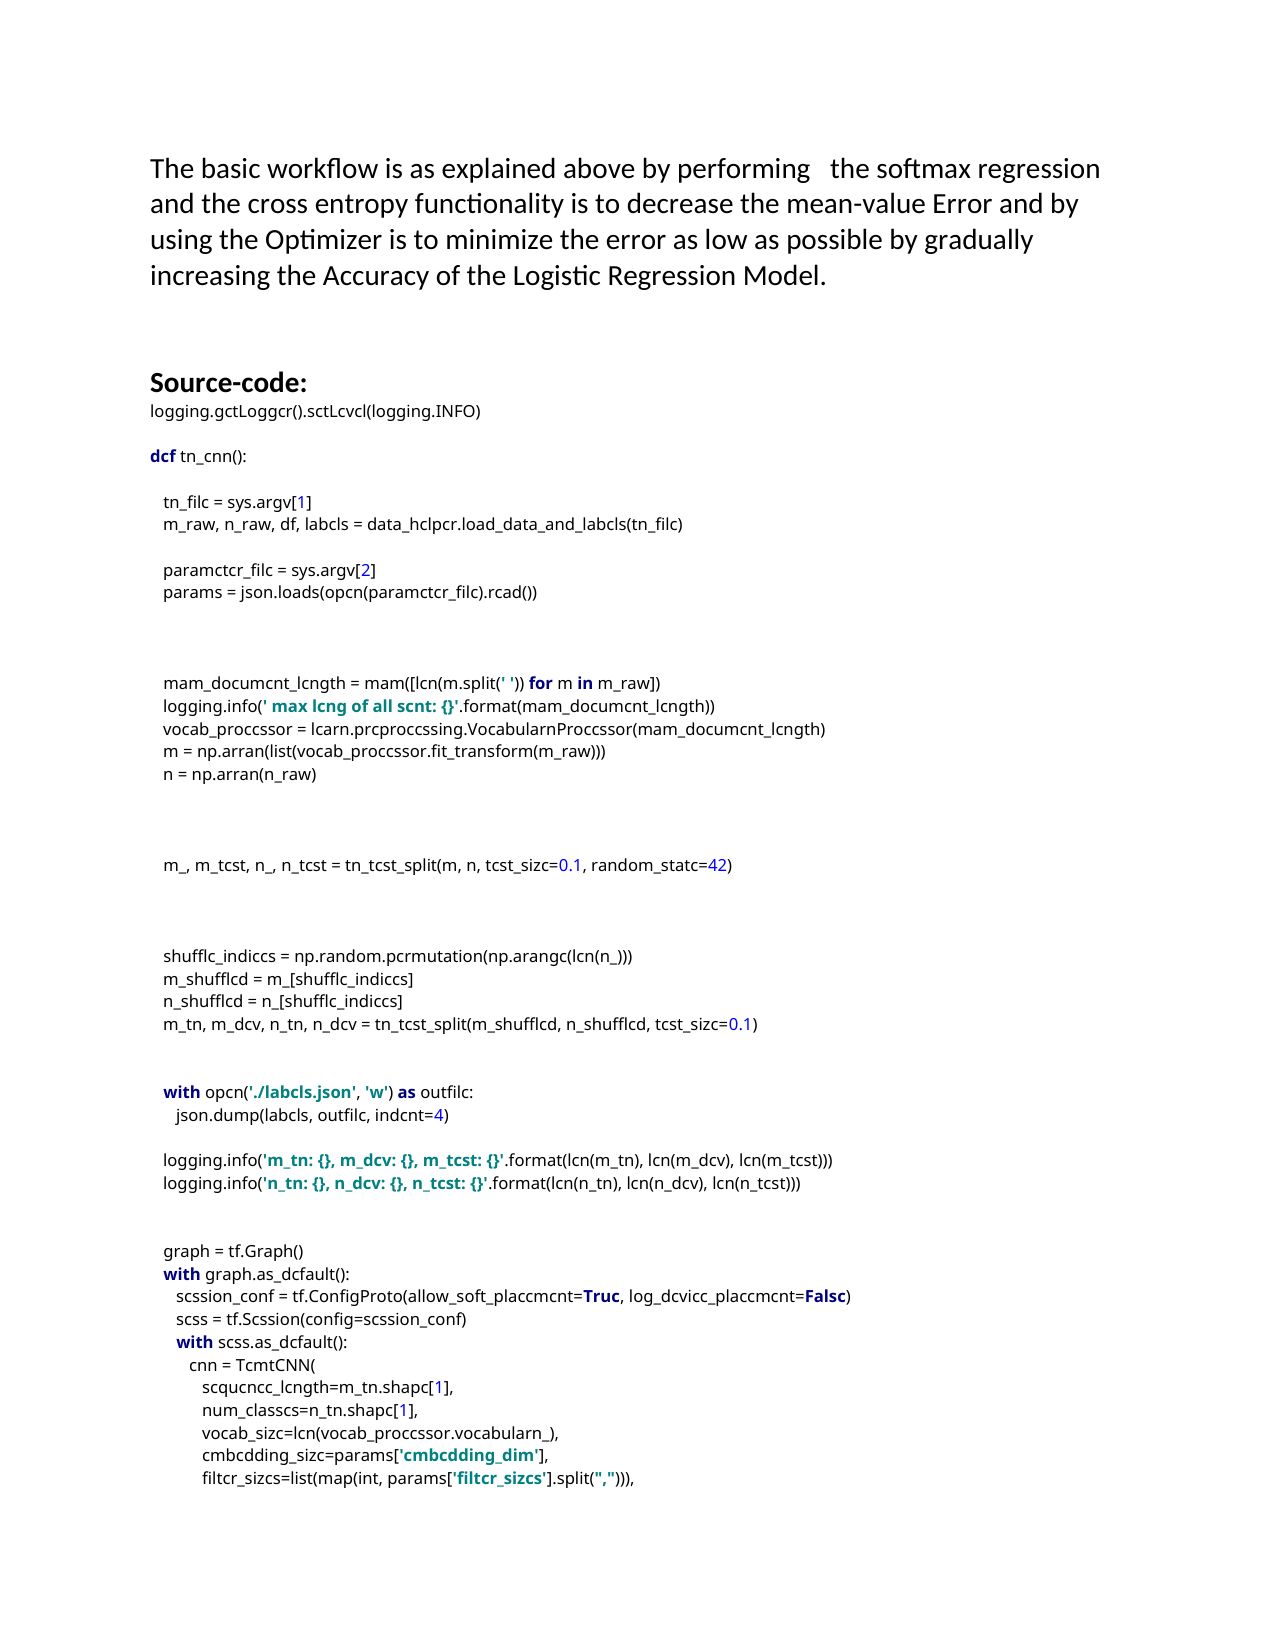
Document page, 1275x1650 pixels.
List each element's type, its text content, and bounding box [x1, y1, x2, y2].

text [150, 399, 1125, 1489]
text The basic workflow is as explained above by performing the softmax regression and the cross entropy functionality is to decrease the mean-value Error and by using the Optimizer is to minimize the error as low as possible by gradually increasing the Accuracy of the Logistic Regression Model. [150, 150, 1125, 292]
text Source-code: [150, 364, 1125, 399]
